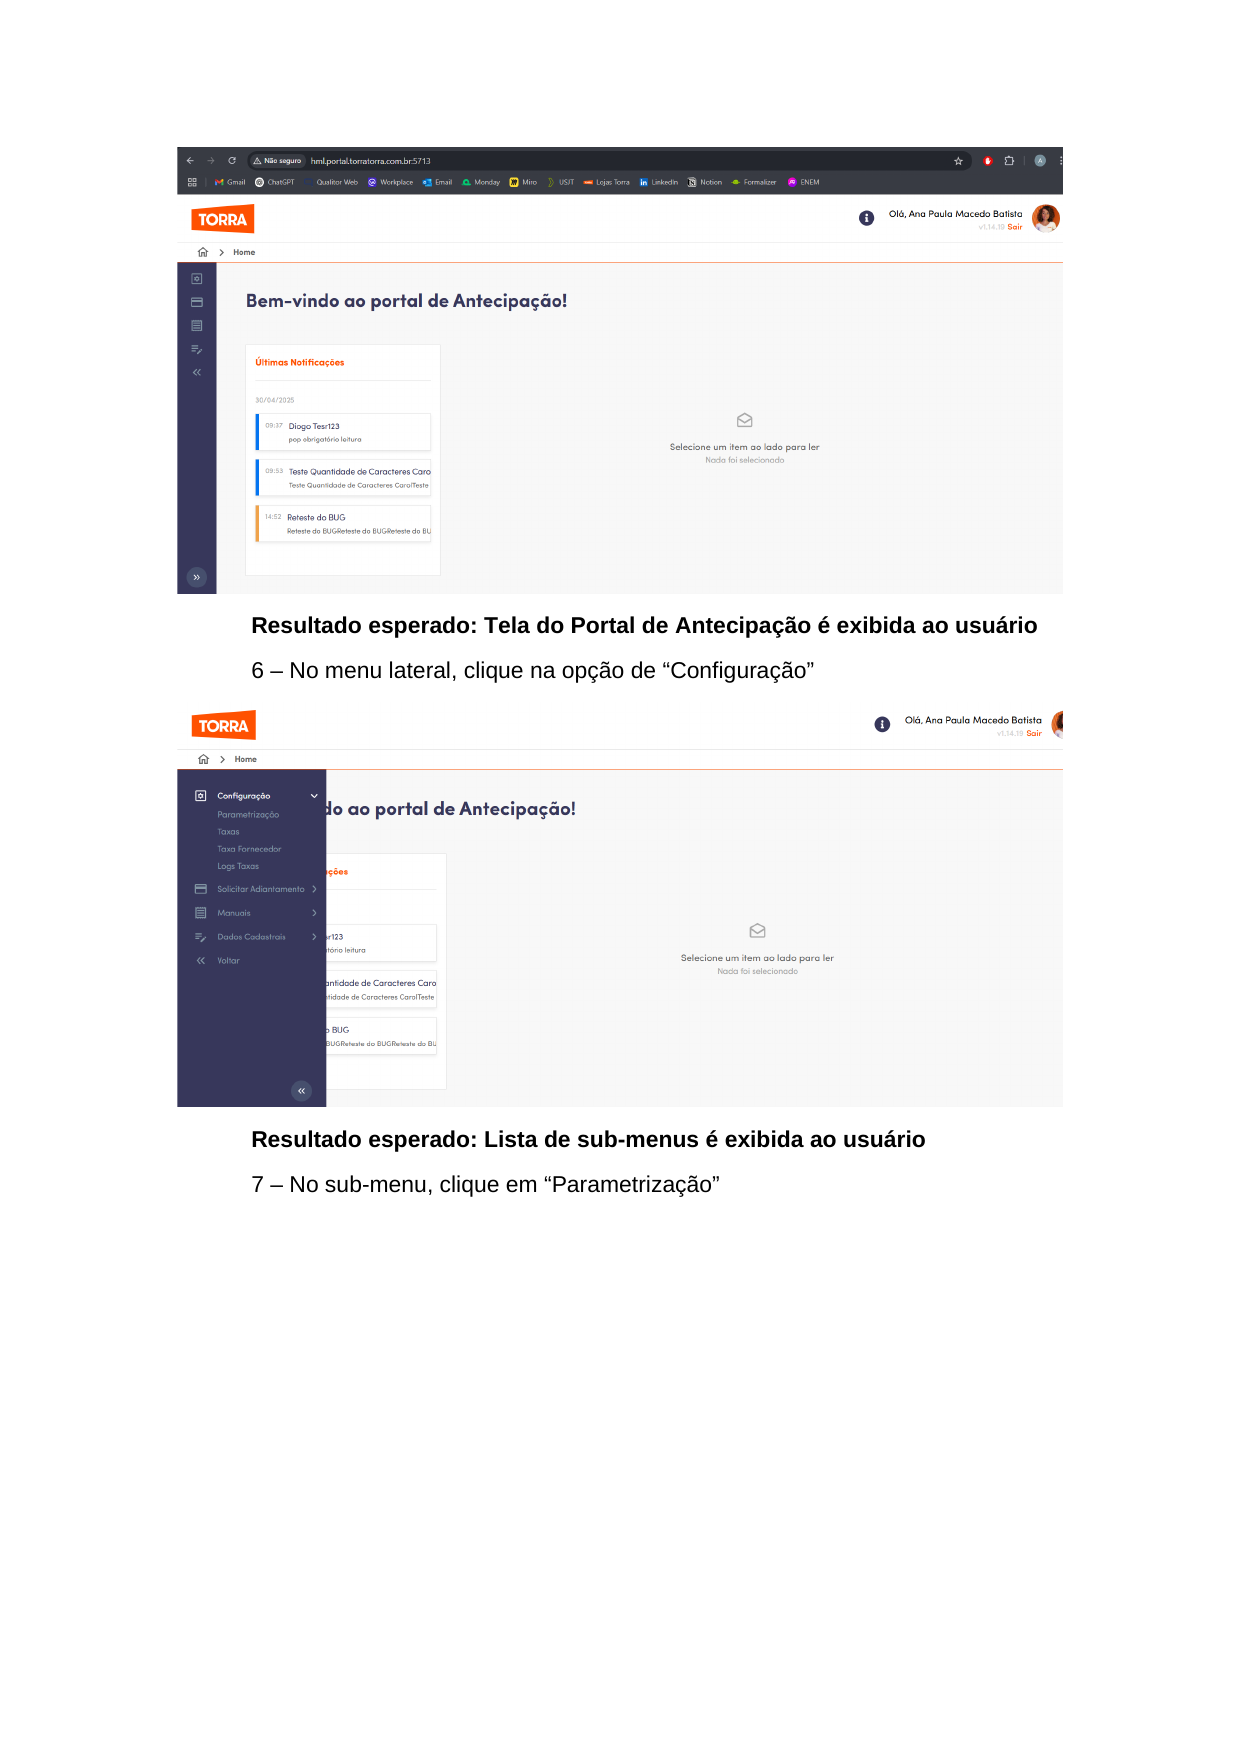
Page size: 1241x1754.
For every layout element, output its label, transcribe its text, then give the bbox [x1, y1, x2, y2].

text Resultado esperado: Lista de sub-menus é exibida ao usuário [177, 1126, 1063, 1152]
text 6 – No menu lateral, clique na opção de “Configuração” [177, 657, 1063, 683]
picture [177, 147, 1063, 594]
picture [177, 702, 1063, 1107]
text Resultado esperado: Tela do Portal de Antecipação é exibida ao usuário [177, 612, 1063, 638]
text 7 – No sub-menu, clique em “Parametrização” [177, 1171, 1063, 1197]
